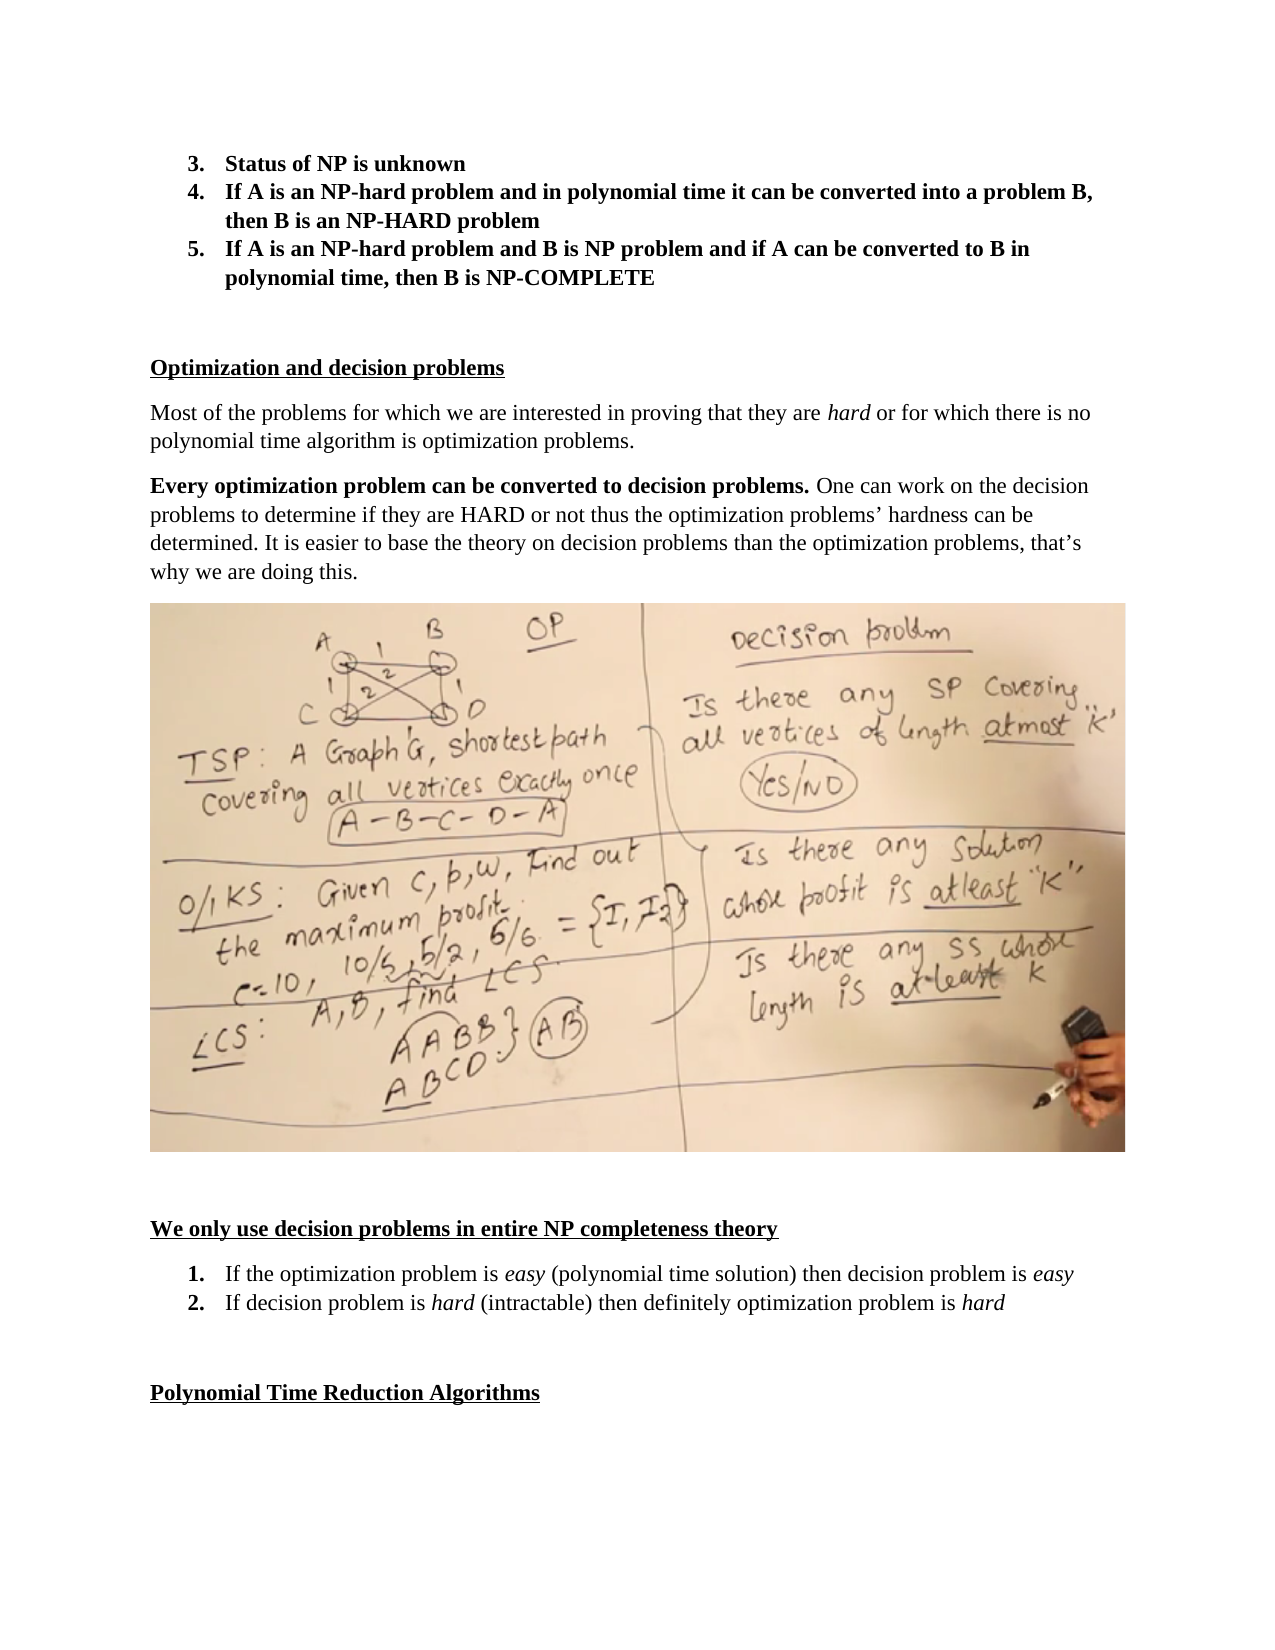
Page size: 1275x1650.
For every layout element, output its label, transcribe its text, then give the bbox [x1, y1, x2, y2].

list If decision problem is hard (intractable) then definitely optimization problem is hard [187, 1289, 1125, 1315]
list If A is an NP-hard problem and B is NP problem and if A can be converted to B in polynomial time, then B is NP-COMPLETE [187, 235, 1125, 290]
text Every optimization problem can be converted to decision problems. One can work on the decision problems to determine if they are HARD or not thus the optimization problems’ hardness can be determined. It is easier to base the theory on decision problems than the optimization problems, that’s why we are doing this. [150, 473, 1125, 584]
picture [150, 603, 1125, 1152]
text Optimization and decision problems [150, 354, 1125, 380]
list If the optimization problem is easy (polynomial time solution) then decision problem is easy [187, 1260, 1125, 1287]
list Status of NP is unknown [187, 150, 1125, 176]
text Most of the problems for which we are interested in proving that they are hard or for which there is no polynomial time algorithm is optimization problems. [150, 399, 1125, 454]
text Polynomial Time Reduction Algorithms [150, 1379, 1125, 1405]
list If A is an NP-hard problem and in polynomial time it can be converted into a problem B, then B is an NP-HARD problem [187, 178, 1125, 233]
text We only use decision problems in entire NP completeness theory [150, 1215, 1125, 1241]
